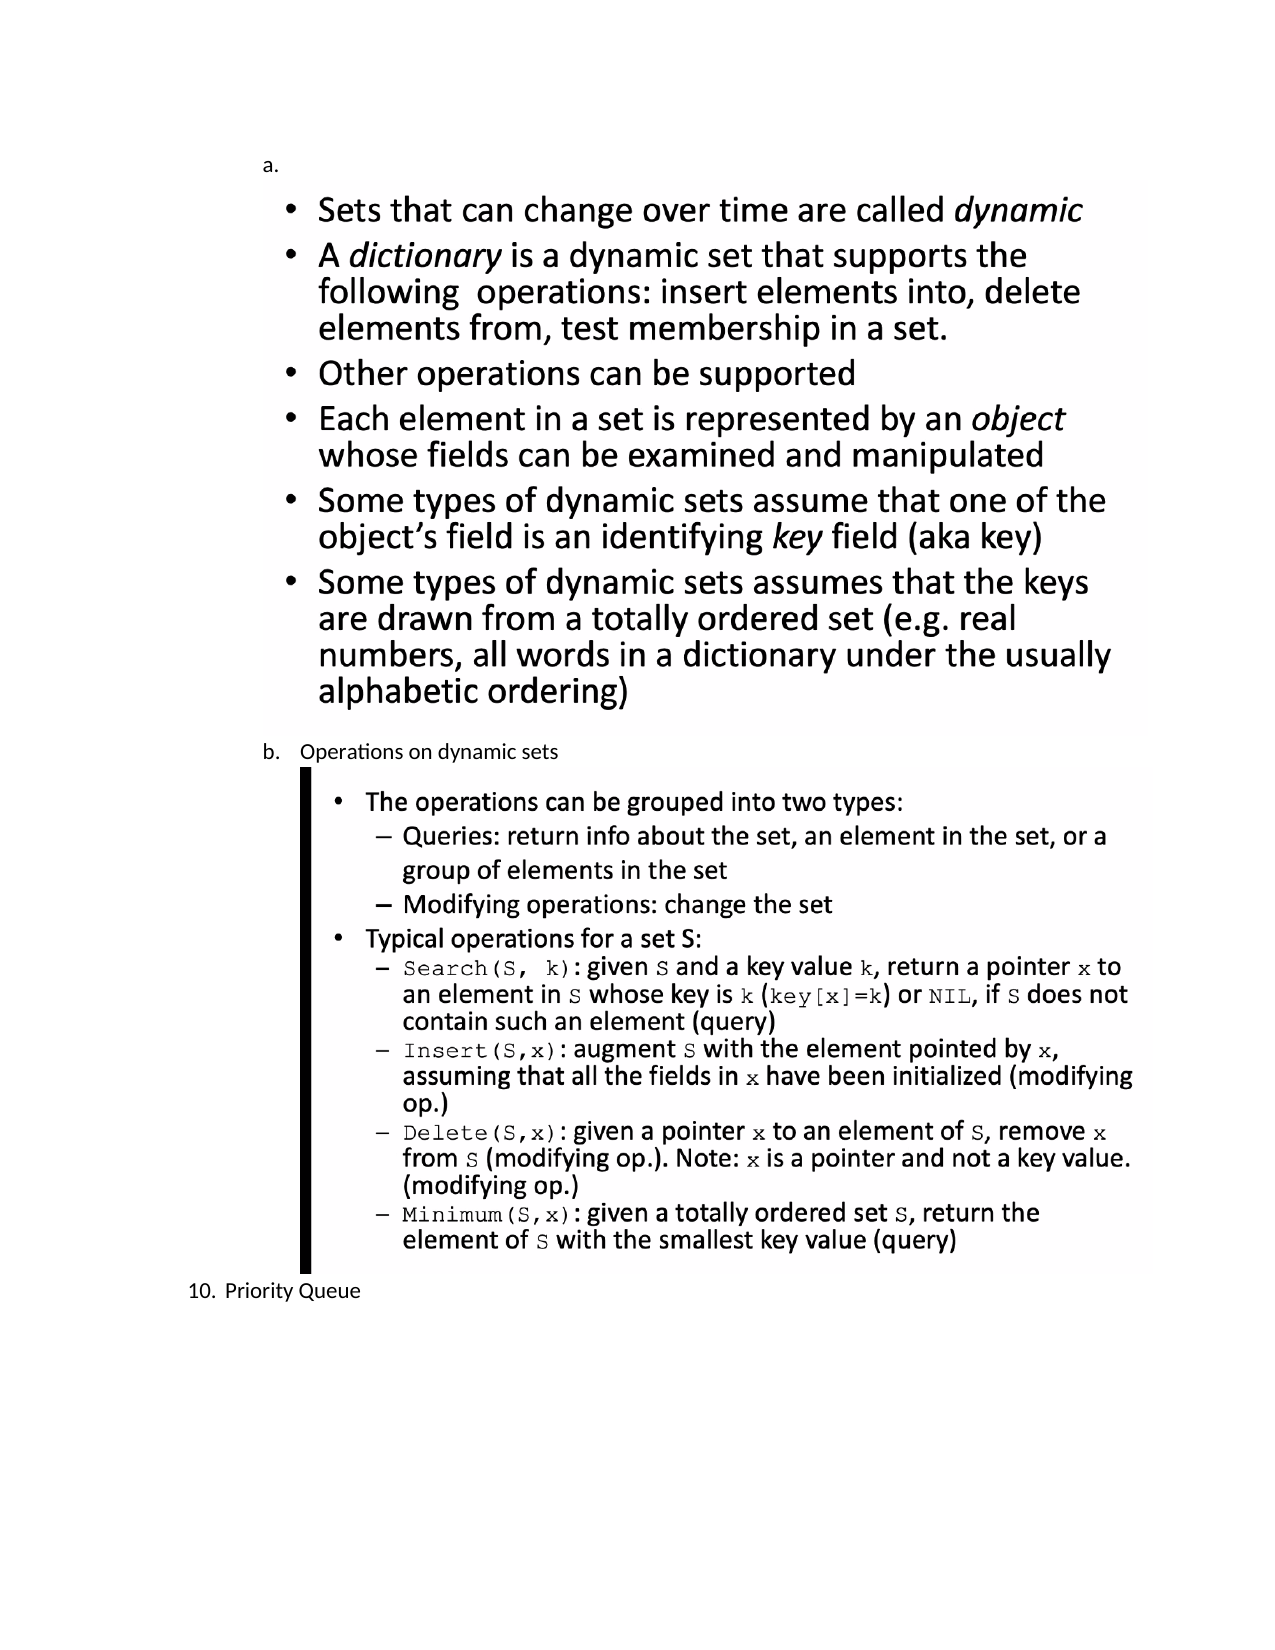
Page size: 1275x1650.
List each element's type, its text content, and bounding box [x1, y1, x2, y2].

picture [300, 767, 1153, 1274]
picture [262, 180, 1149, 736]
list Priority Queue [187, 1276, 1125, 1304]
